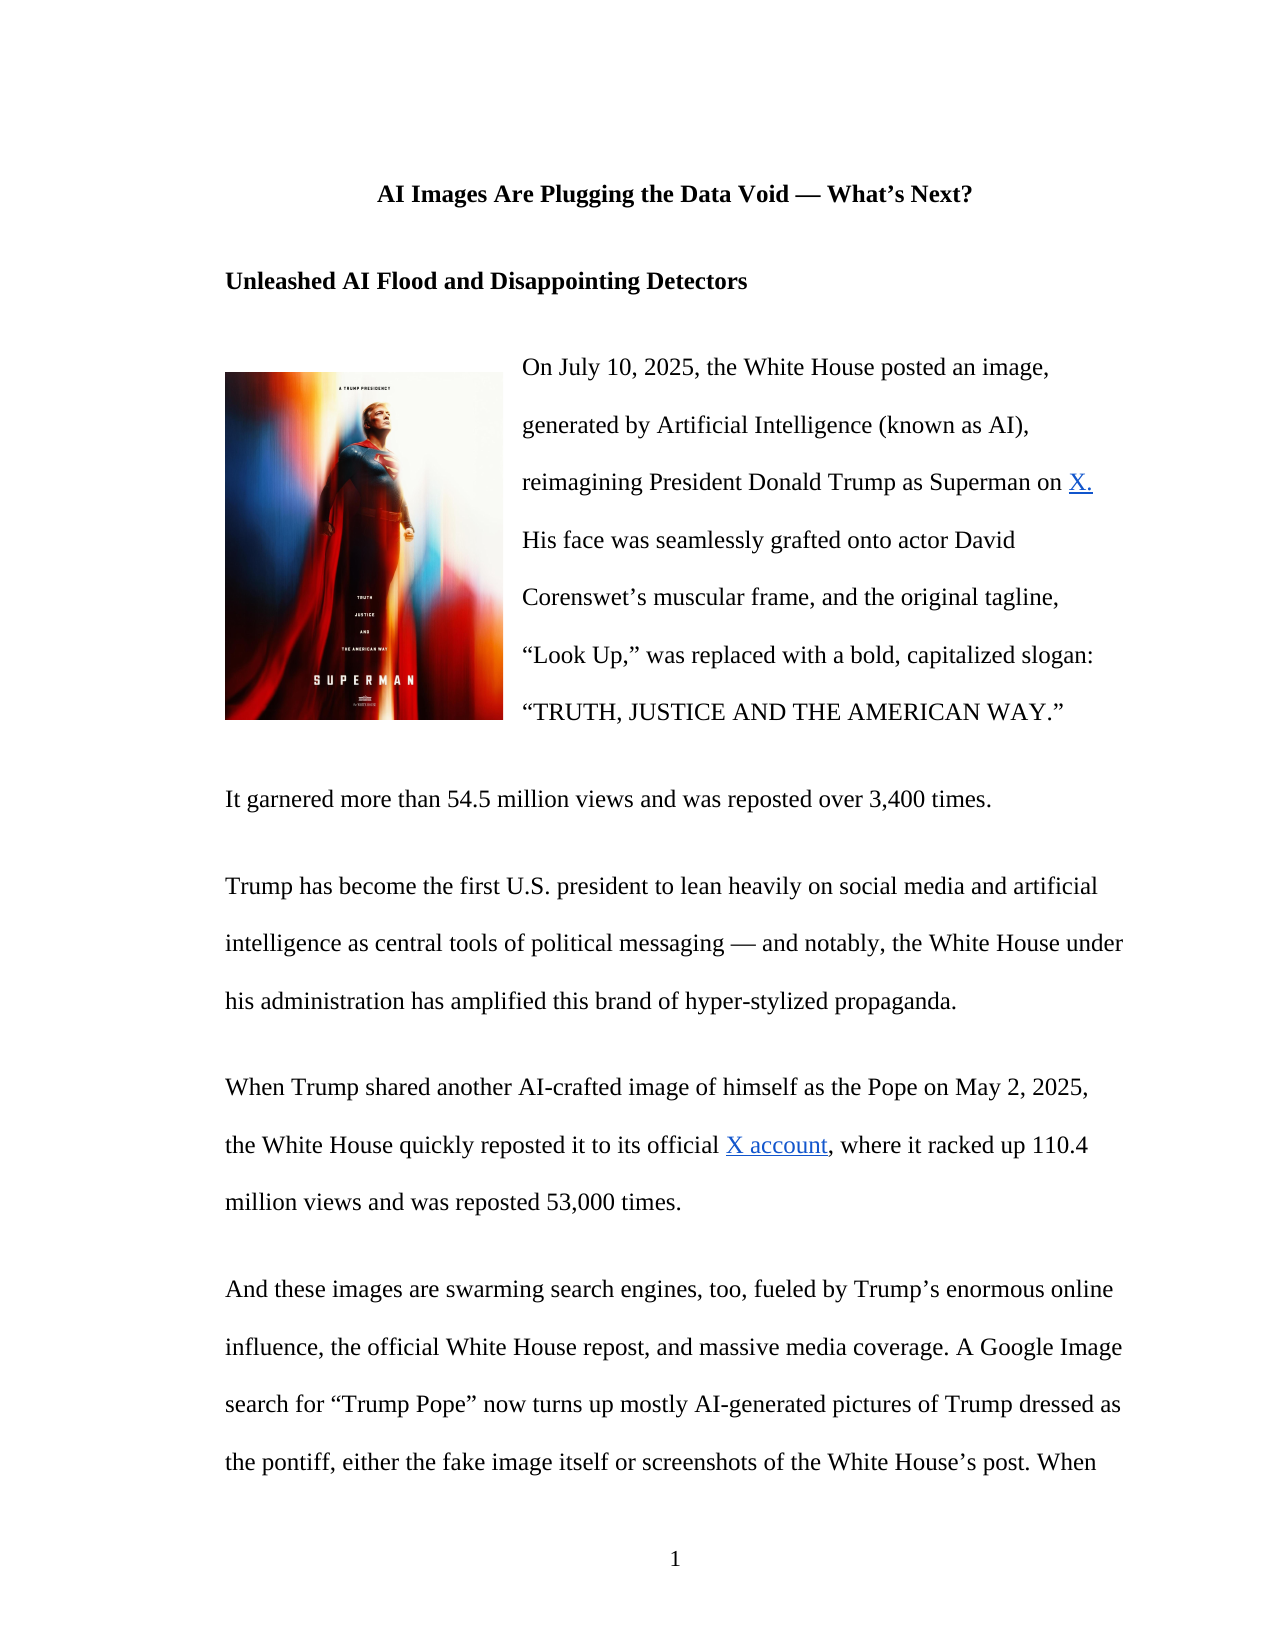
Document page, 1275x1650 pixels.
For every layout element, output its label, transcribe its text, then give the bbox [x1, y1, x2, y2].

title AI Images Are Plugging the Data Void — What’s Next? [225, 179, 1125, 208]
text It garnered more than 54.5 million views and was reposted over 3,400 times. [225, 784, 1125, 813]
subtitle Unleashed AI Flood and Disappointing Detectors [225, 266, 1125, 294]
picture [225, 372, 504, 720]
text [225, 1274, 1125, 1475]
text Trump has become the first U.S. president to lean heavily on social media and artificial intelligence as central tools of political messaging — and notably, the White House under his administration has amplified this brand of hyper-stylized propaganda. [225, 871, 1125, 1014]
text When Trump shared another AI-crafted image of himself as the Pope on May 2, 2025, the White House quickly reposted it to its official X account, where it racked up 110.4 million views and was reposted 53,000 times. [225, 1072, 1125, 1216]
